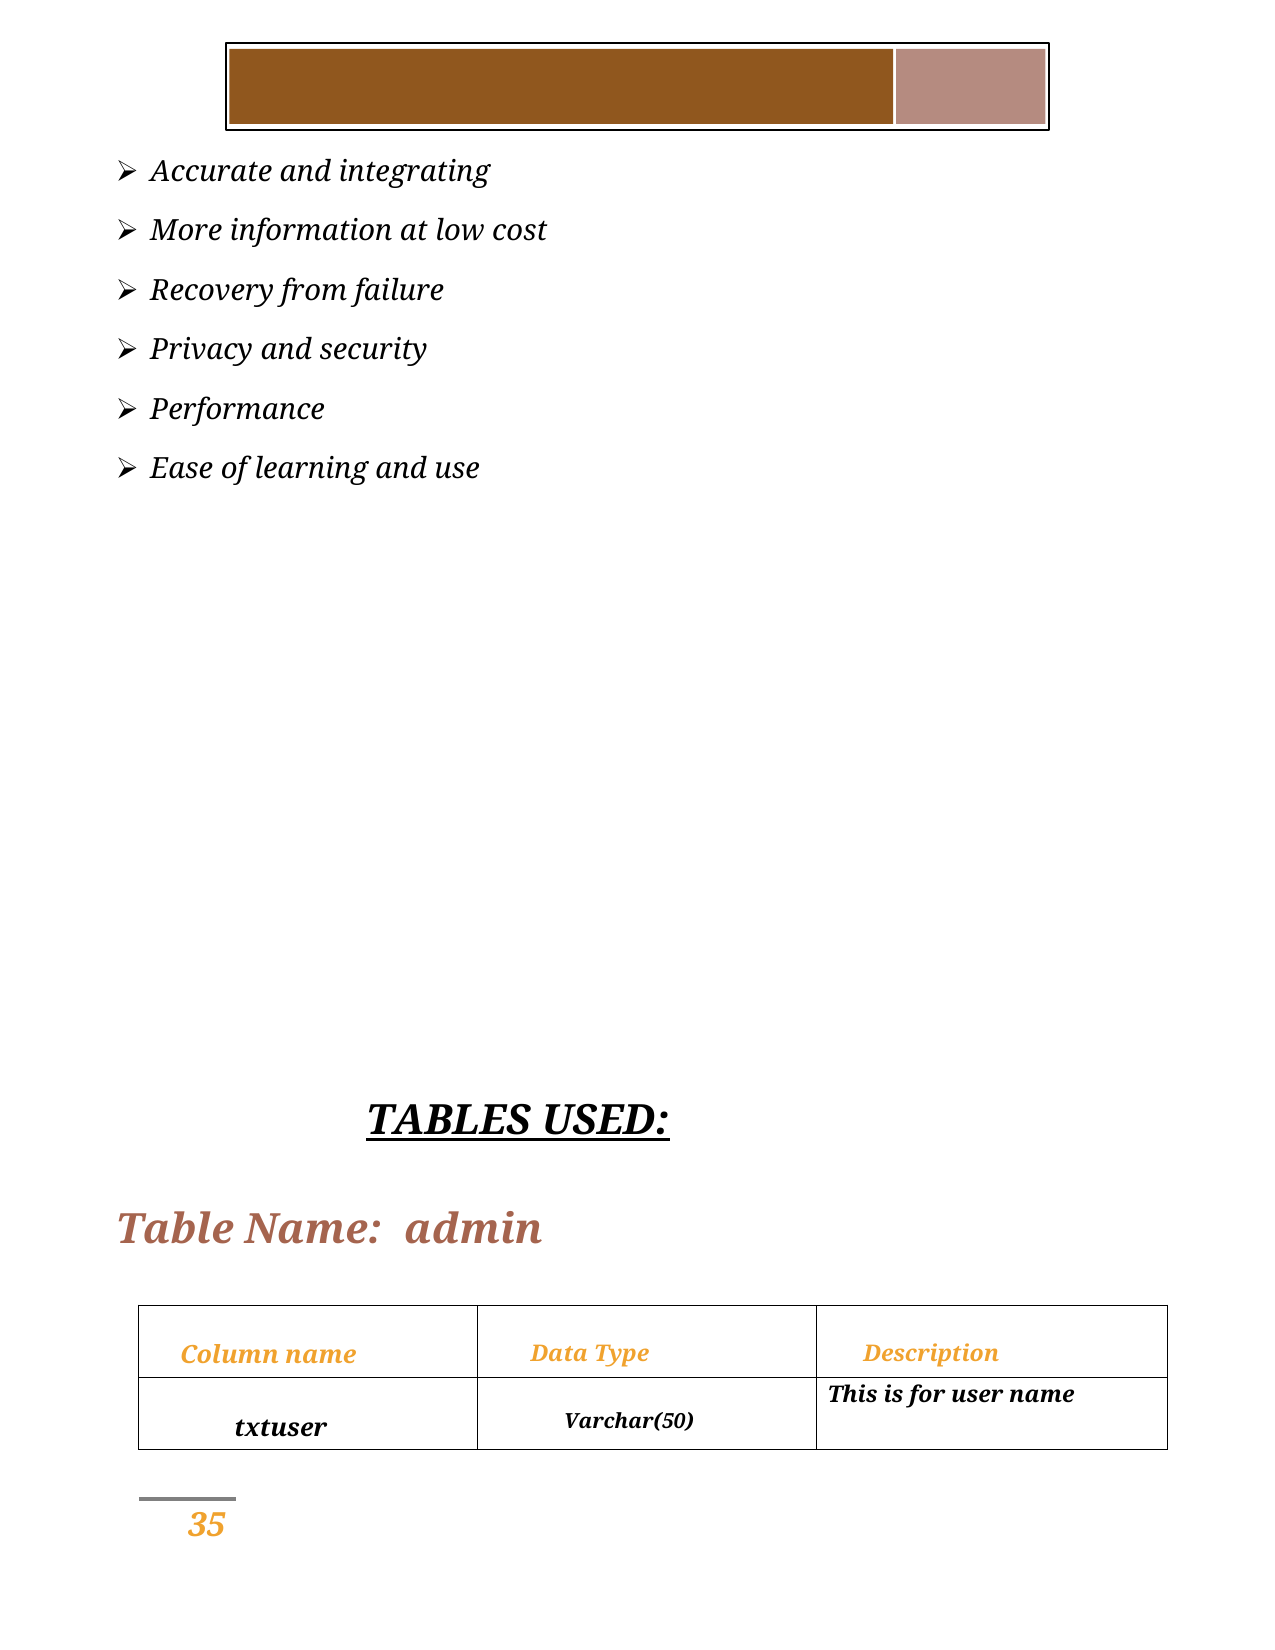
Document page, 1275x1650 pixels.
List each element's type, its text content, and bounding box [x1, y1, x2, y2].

table_cell Varchar(50) [478, 1378, 816, 1449]
table_cell This is for user name [817, 1378, 1167, 1449]
list Recovery from failure [116, 269, 1153, 309]
text Table Name: admin [116, 1199, 1153, 1255]
list More information at low cost [116, 209, 1153, 249]
table_header Data Type [478, 1306, 816, 1377]
list Privacy and security [116, 328, 1153, 368]
table_header Description [817, 1306, 1167, 1377]
text TABLES USED: [116, 1090, 1153, 1147]
list Accurate and integrating [116, 150, 1153, 190]
table_cell txtuser [139, 1378, 477, 1449]
list Ease of learning and use [116, 447, 1153, 487]
list Performance [116, 388, 1153, 428]
table_header Column name [139, 1306, 477, 1377]
